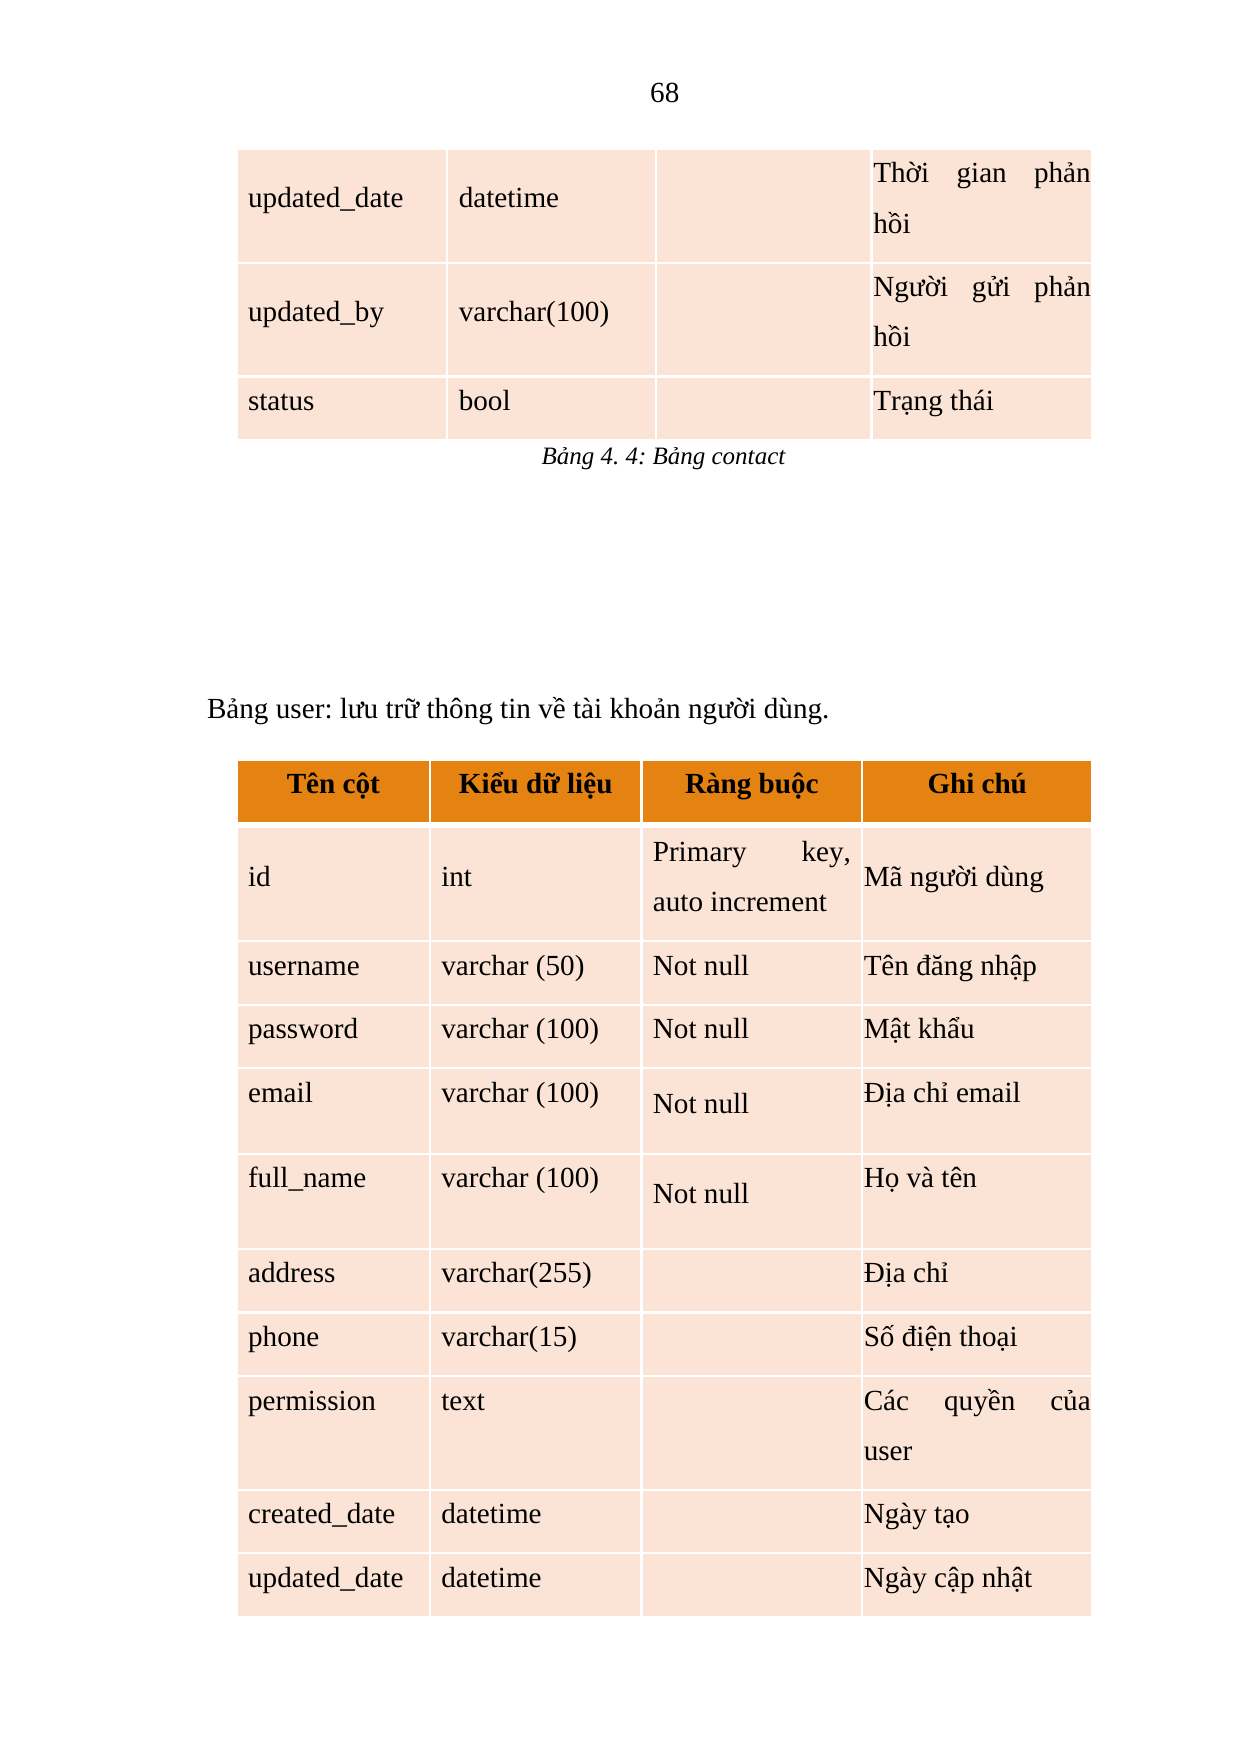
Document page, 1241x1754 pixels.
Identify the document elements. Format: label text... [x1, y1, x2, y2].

table_cell datetime [431, 1491, 640, 1552]
table_cell Tên đăng nhập [863, 942, 1091, 1004]
table_cell Họ và tên [863, 1155, 1091, 1248]
table_cell [643, 1314, 861, 1375]
table_cell varchar (100) [431, 1069, 640, 1153]
table_cell phone [238, 1314, 429, 1375]
text Bảng user: lưu trữ thông tin về tài khoản người dùng. [207, 692, 1122, 725]
table_cell Ngày cập nhật [863, 1554, 1091, 1616]
table_cell [643, 1377, 861, 1489]
table_cell full_name [238, 1155, 429, 1248]
table_cell Người gửi phản hồi [873, 264, 1091, 375]
table_cell datetime [448, 150, 655, 262]
table_cell bool [448, 378, 655, 439]
table_header Kiểu dữ liệu [431, 761, 640, 822]
table_cell varchar(255) [431, 1250, 640, 1311]
table_cell [643, 1491, 861, 1552]
table_cell varchar(15) [431, 1314, 640, 1375]
table_cell Not null [643, 942, 861, 1004]
table_header Ghi chú [863, 761, 1091, 822]
table_cell Mật khẩu [863, 1006, 1091, 1067]
table_cell Not null [643, 1069, 861, 1153]
table_cell [643, 1554, 861, 1616]
table_cell Trạng thái [873, 378, 1091, 439]
table_cell address [238, 1250, 429, 1311]
table_cell Địa chỉ email [863, 1069, 1091, 1153]
table_cell status [238, 378, 446, 439]
table_cell Not null [643, 1006, 861, 1067]
table_cell created_date [238, 1491, 429, 1552]
table_cell varchar(100) [448, 264, 655, 375]
table_cell updated_date [238, 150, 446, 262]
table_cell Primary key, auto increment [643, 828, 861, 940]
table_cell Mã người dùng [863, 828, 1091, 940]
table_cell [657, 378, 870, 439]
table_cell Các quyền của user [863, 1377, 1091, 1489]
table_cell varchar (100) [431, 1006, 640, 1067]
table_cell Thời gian phản hồi [873, 150, 1091, 262]
table_cell varchar (50) [431, 942, 640, 1004]
table_cell datetime [431, 1554, 640, 1616]
table_cell Not null [643, 1155, 861, 1248]
table_cell updated_date [238, 1554, 429, 1616]
table_cell password [238, 1006, 429, 1067]
table_cell int [431, 828, 640, 940]
table_cell varchar (100) [431, 1155, 640, 1248]
table_cell Địa chỉ [863, 1250, 1091, 1311]
table_cell Ngày tạo [863, 1491, 1091, 1552]
table_cell [643, 1250, 861, 1311]
table_cell username [238, 942, 429, 1004]
table_cell email [238, 1069, 429, 1153]
table_cell updated_by [238, 264, 446, 375]
table_cell text [431, 1377, 640, 1489]
table_cell permission [238, 1377, 429, 1489]
table_cell [657, 264, 870, 375]
table_header Tên cột [238, 761, 429, 822]
table_header Ràng buộc [643, 761, 861, 822]
table_cell Số điện thoại [863, 1314, 1091, 1375]
table_cell [657, 150, 870, 262]
table_cell id [238, 828, 429, 940]
